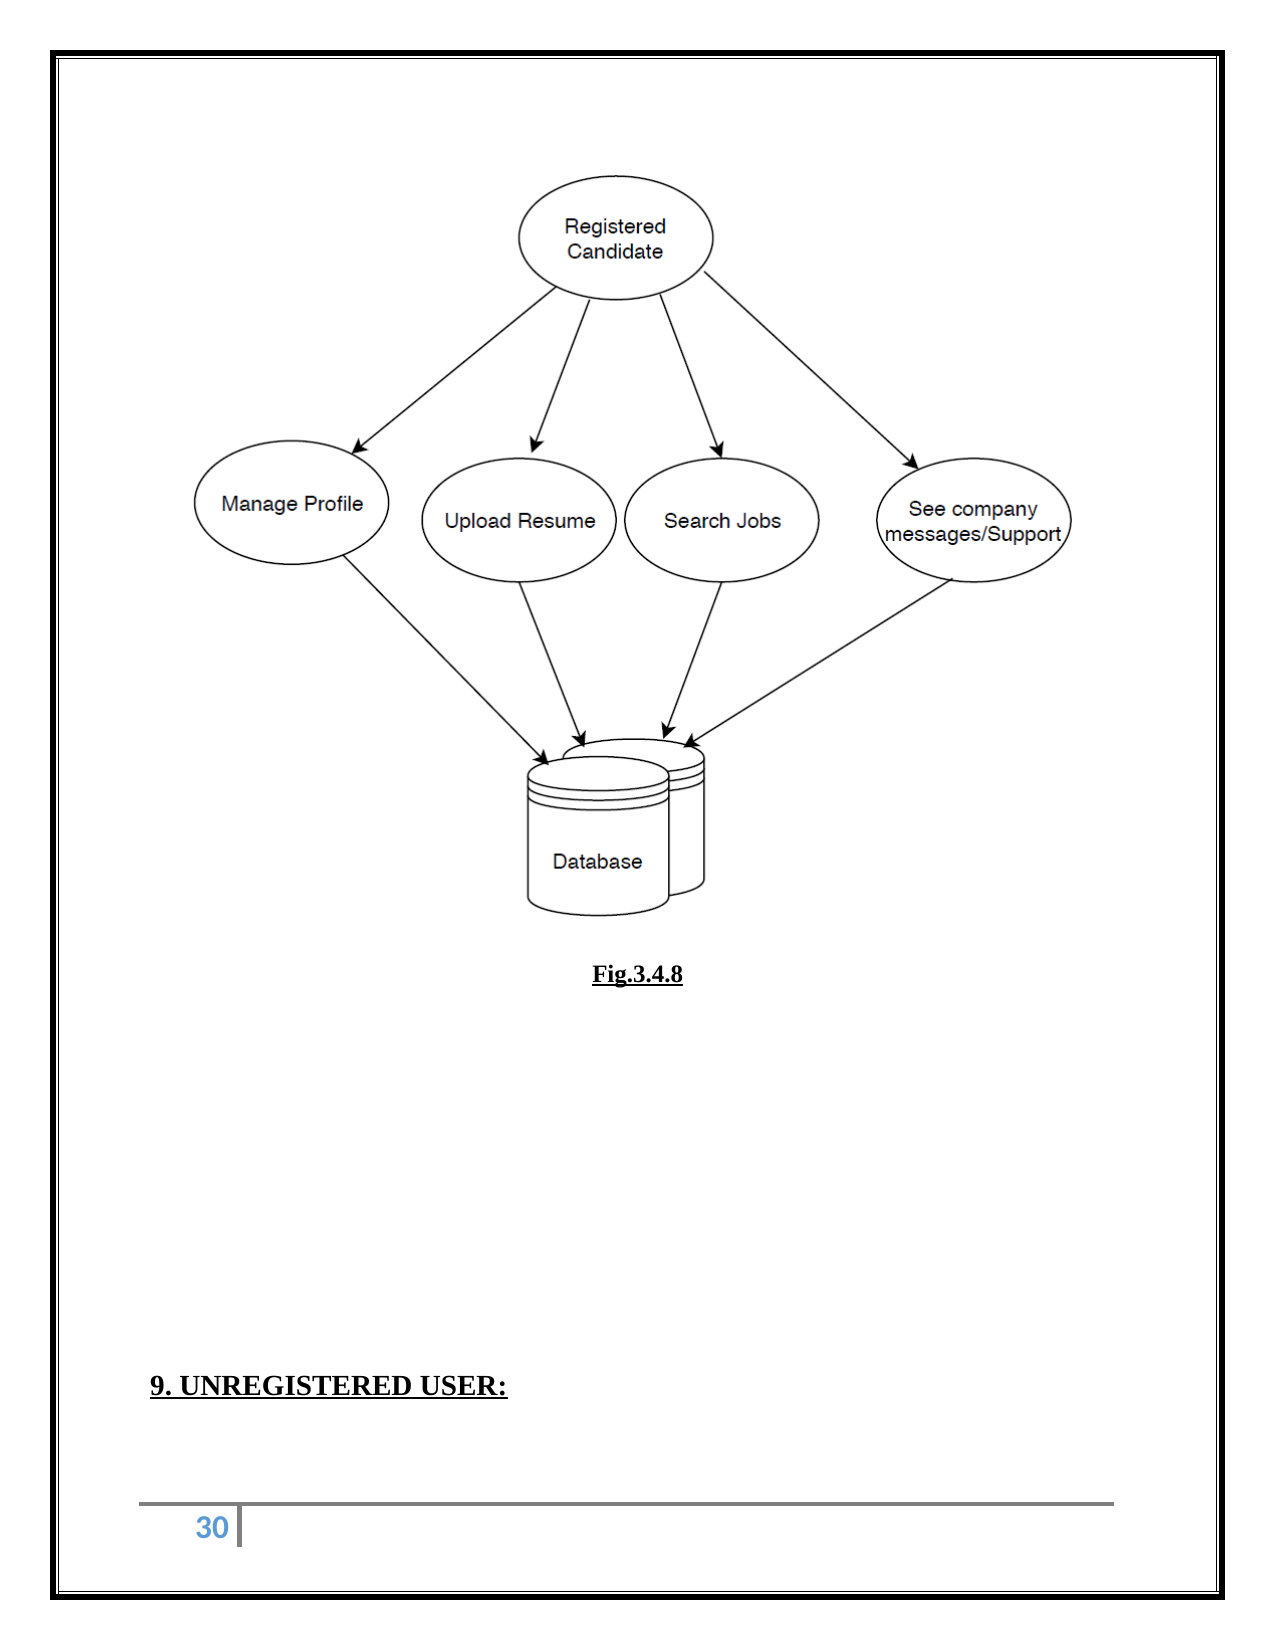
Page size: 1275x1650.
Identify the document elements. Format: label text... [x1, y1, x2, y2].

picture [150, 150, 1125, 941]
text Fig.3.4.8 [150, 959, 1125, 988]
text 9. UNREGISTERED USER: [150, 1368, 1125, 1401]
